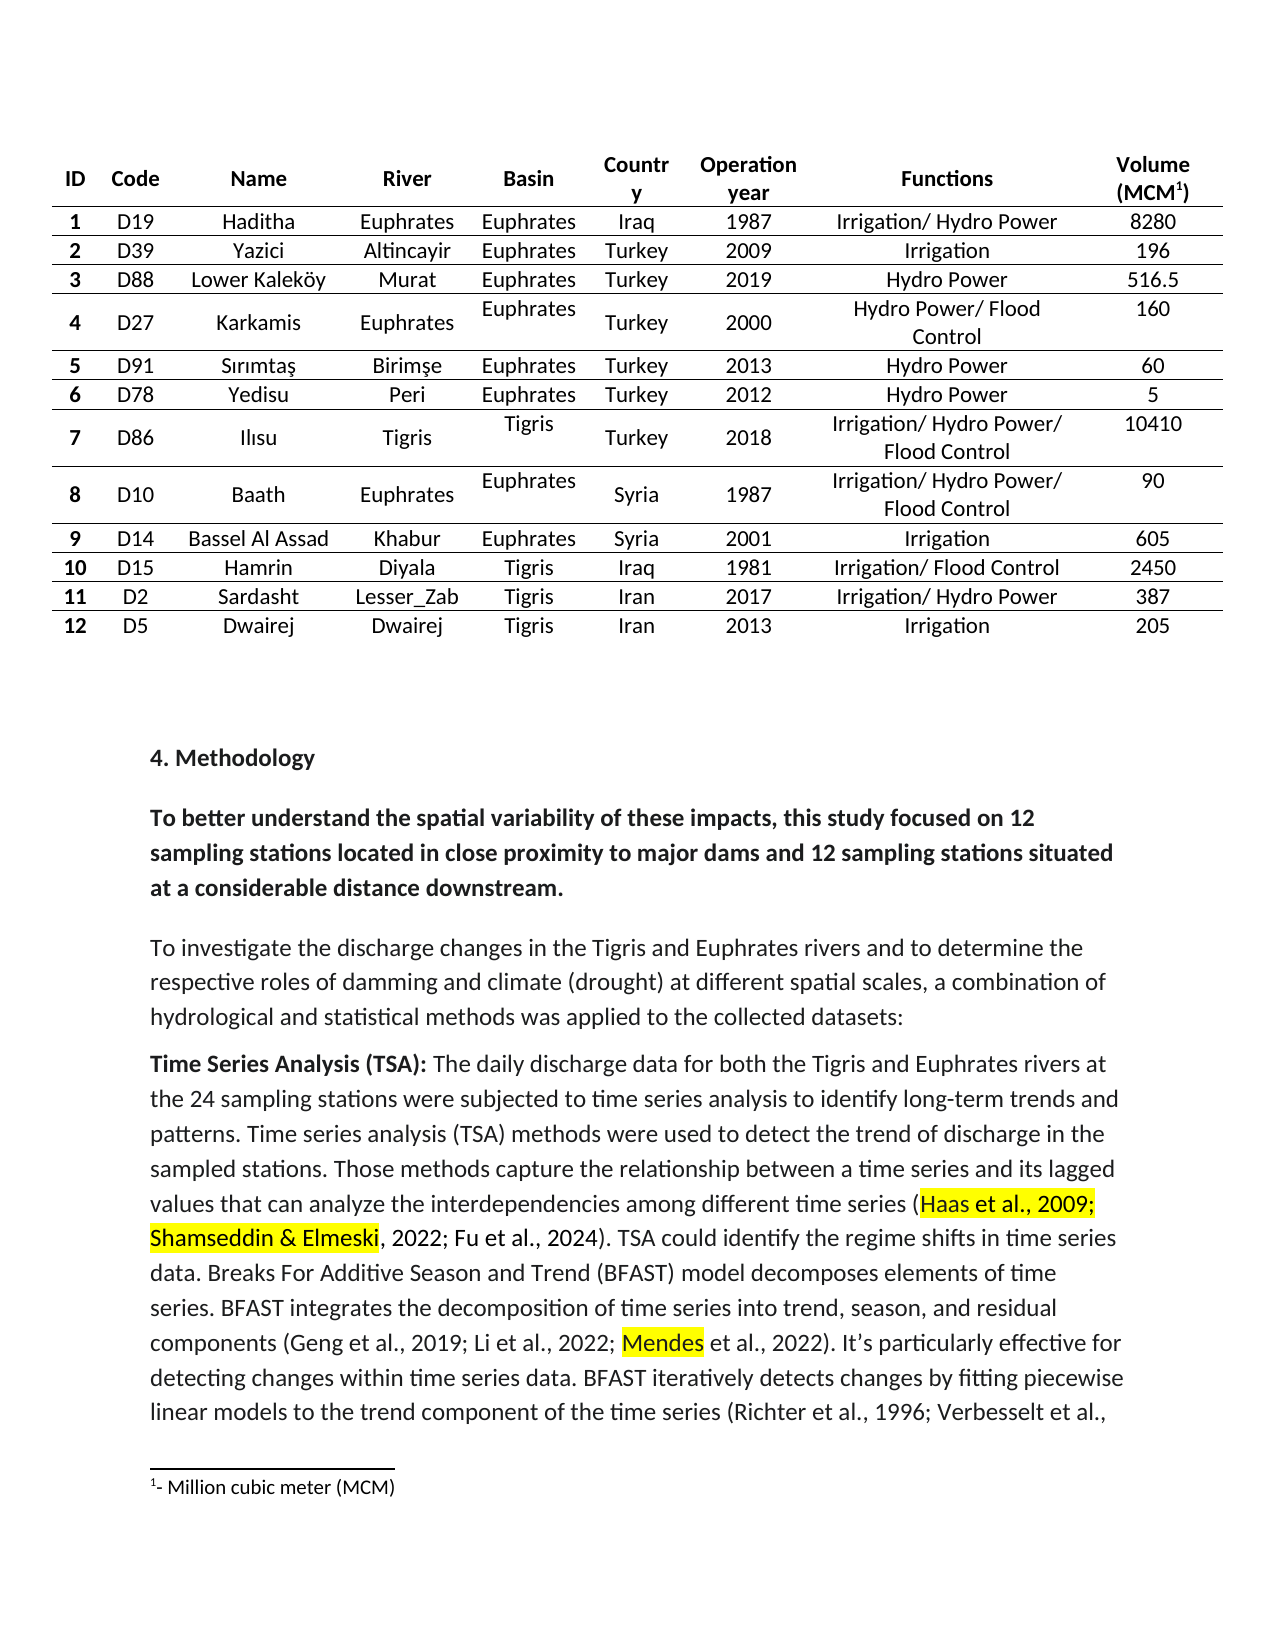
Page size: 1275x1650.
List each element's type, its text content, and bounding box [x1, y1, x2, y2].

table_cell Euphrates [470, 294, 587, 350]
table_header Volume (MCM) [1083, 150, 1223, 206]
table_cell 2013 [686, 611, 812, 639]
table_cell Diyala [344, 553, 470, 581]
table_cell 2001 [686, 524, 812, 552]
table_cell 516.5 [1083, 265, 1223, 293]
table_cell 1981 [686, 553, 812, 581]
table_cell Euphrates [470, 380, 587, 408]
table_cell Irrigation [812, 611, 1083, 639]
table_cell 3 [52, 265, 98, 293]
table_cell D91 [98, 351, 173, 379]
table_cell 1987 [686, 207, 812, 235]
table_cell Iran [587, 582, 686, 610]
table_cell Syria [587, 524, 686, 552]
table_cell 10 [52, 553, 98, 581]
table_cell 60 [1083, 351, 1223, 379]
table_cell 1987 [686, 467, 812, 523]
table_cell 9 [52, 524, 98, 552]
table_cell D14 [98, 524, 173, 552]
table_cell Karkamis [173, 294, 344, 350]
table_cell D39 [98, 236, 173, 264]
table_cell 2012 [686, 380, 812, 408]
table_cell Turkey [587, 294, 686, 350]
table_cell Turkey [587, 236, 686, 264]
table_cell Lower Kaleköy [173, 265, 344, 293]
table_cell 2019 [686, 265, 812, 293]
table_header Name [173, 150, 344, 206]
table_cell Hydro Power [812, 265, 1083, 293]
table_cell D2 [98, 582, 173, 610]
table_cell Hamrin [173, 553, 344, 581]
table_cell Euphrates [470, 236, 587, 264]
table_cell 2017 [686, 582, 812, 610]
table_cell Euphrates [470, 467, 587, 523]
table_cell Euphrates [470, 265, 587, 293]
table_cell Tigris [470, 410, 587, 466]
table_cell Turkey [587, 380, 686, 408]
text To investigate the discharge changes in the Tigris and Euphrates rivers and to determine the respective roles of damming and climate (drought) at different spatial scales, a combination of hydrological and statistical methods was applied to the collected datasets: [150, 932, 1125, 1032]
table_cell Hydro Power [812, 351, 1083, 379]
table_cell Irrigation/ Hydro Power [812, 582, 1083, 610]
table_header ID [52, 150, 98, 206]
table_cell Irrigation [812, 236, 1083, 264]
table_cell Dwairej [173, 611, 344, 639]
table_cell Tigris [470, 582, 587, 610]
table_header River [344, 150, 470, 206]
table_cell 2 [52, 236, 98, 264]
table_cell Euphrates [470, 524, 587, 552]
table_cell D86 [98, 410, 173, 466]
table_cell D5 [98, 611, 173, 639]
table_cell 5 [1083, 380, 1223, 408]
table_cell Hydro Power [812, 380, 1083, 408]
table_cell Birimşe [344, 351, 470, 379]
table_cell Turkey [587, 410, 686, 466]
table_header Basin [470, 150, 587, 206]
table_cell Irrigation/ Hydro Power/ Flood Control [812, 410, 1083, 466]
table_cell Tigris [470, 611, 587, 639]
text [150, 1049, 1125, 1427]
table_header Code [98, 150, 173, 206]
table_cell Tigris [344, 410, 470, 466]
table_cell Sırımtaş [173, 351, 344, 379]
table_cell Irrigation [812, 524, 1083, 552]
table_cell Irrigation/ Flood Control [812, 553, 1083, 581]
table_cell 6 [52, 380, 98, 408]
table_cell Turkey [587, 351, 686, 379]
table_cell Baath [173, 467, 344, 523]
table_header Functions [812, 150, 1083, 206]
table_cell Altincayir [344, 236, 470, 264]
table_cell Hydro Power/ Flood Control [812, 294, 1083, 350]
table_cell Bassel Al Assad [173, 524, 344, 552]
table_cell 205 [1083, 611, 1223, 639]
table_cell Peri [344, 380, 470, 408]
table_cell Turkey [587, 265, 686, 293]
table_cell 1 [52, 207, 98, 235]
table_cell Murat [344, 265, 470, 293]
table_cell 2009 [686, 236, 812, 264]
table_cell Iraq [587, 207, 686, 235]
table_cell 196 [1083, 236, 1223, 264]
table_cell 10410 [1083, 410, 1223, 466]
table_cell Euphrates [344, 207, 470, 235]
table_cell D15 [98, 553, 173, 581]
table_header Country [587, 150, 686, 206]
table_cell Ilısu [173, 410, 344, 466]
table_cell 2000 [686, 294, 812, 350]
table_cell D78 [98, 380, 173, 408]
table_cell Iran [587, 611, 686, 639]
table_cell 5 [52, 351, 98, 379]
table_cell Haditha [173, 207, 344, 235]
table_cell Irrigation/ Hydro Power [812, 207, 1083, 235]
table_cell Euphrates [344, 467, 470, 523]
table_cell Yazici [173, 236, 344, 264]
table_header Operation year [686, 150, 812, 206]
table_cell 7 [52, 410, 98, 466]
table_cell Irrigation/ Hydro Power/ Flood Control [812, 467, 1083, 523]
table_cell 2450 [1083, 553, 1223, 581]
table_cell D10 [98, 467, 173, 523]
table_cell Euphrates [470, 351, 587, 379]
table_cell Syria [587, 467, 686, 523]
table_cell Lesser_Zab [344, 582, 470, 610]
table_cell Euphrates [344, 294, 470, 350]
table_cell Iraq [587, 553, 686, 581]
table_cell 4 [52, 294, 98, 350]
table_cell 2013 [686, 351, 812, 379]
table_cell D27 [98, 294, 173, 350]
table_cell 2018 [686, 410, 812, 466]
table_cell 11 [52, 582, 98, 610]
table_cell 605 [1083, 524, 1223, 552]
table_cell Sardasht [173, 582, 344, 610]
text To better understand the spatial variability of these impacts, this study focused on 12 sampling stations located in close proximity to major dams and 12 sampling stations situated at a considerable distance downstream. [150, 802, 1125, 902]
table_cell 160 [1083, 294, 1223, 350]
text 4. Methodology [150, 743, 1125, 773]
table_cell Dwairej [344, 611, 470, 639]
table_cell Yedisu [173, 380, 344, 408]
table_cell D19 [98, 207, 173, 235]
table_cell 8 [52, 467, 98, 523]
table_cell Khabur [344, 524, 470, 552]
table_cell 387 [1083, 582, 1223, 610]
table_cell 90 [1083, 467, 1223, 523]
table_cell D88 [98, 265, 173, 293]
table_cell Euphrates [470, 207, 587, 235]
table_cell 8280 [1083, 207, 1223, 235]
table_cell Tigris [470, 553, 587, 581]
table_cell 12 [52, 611, 98, 639]
